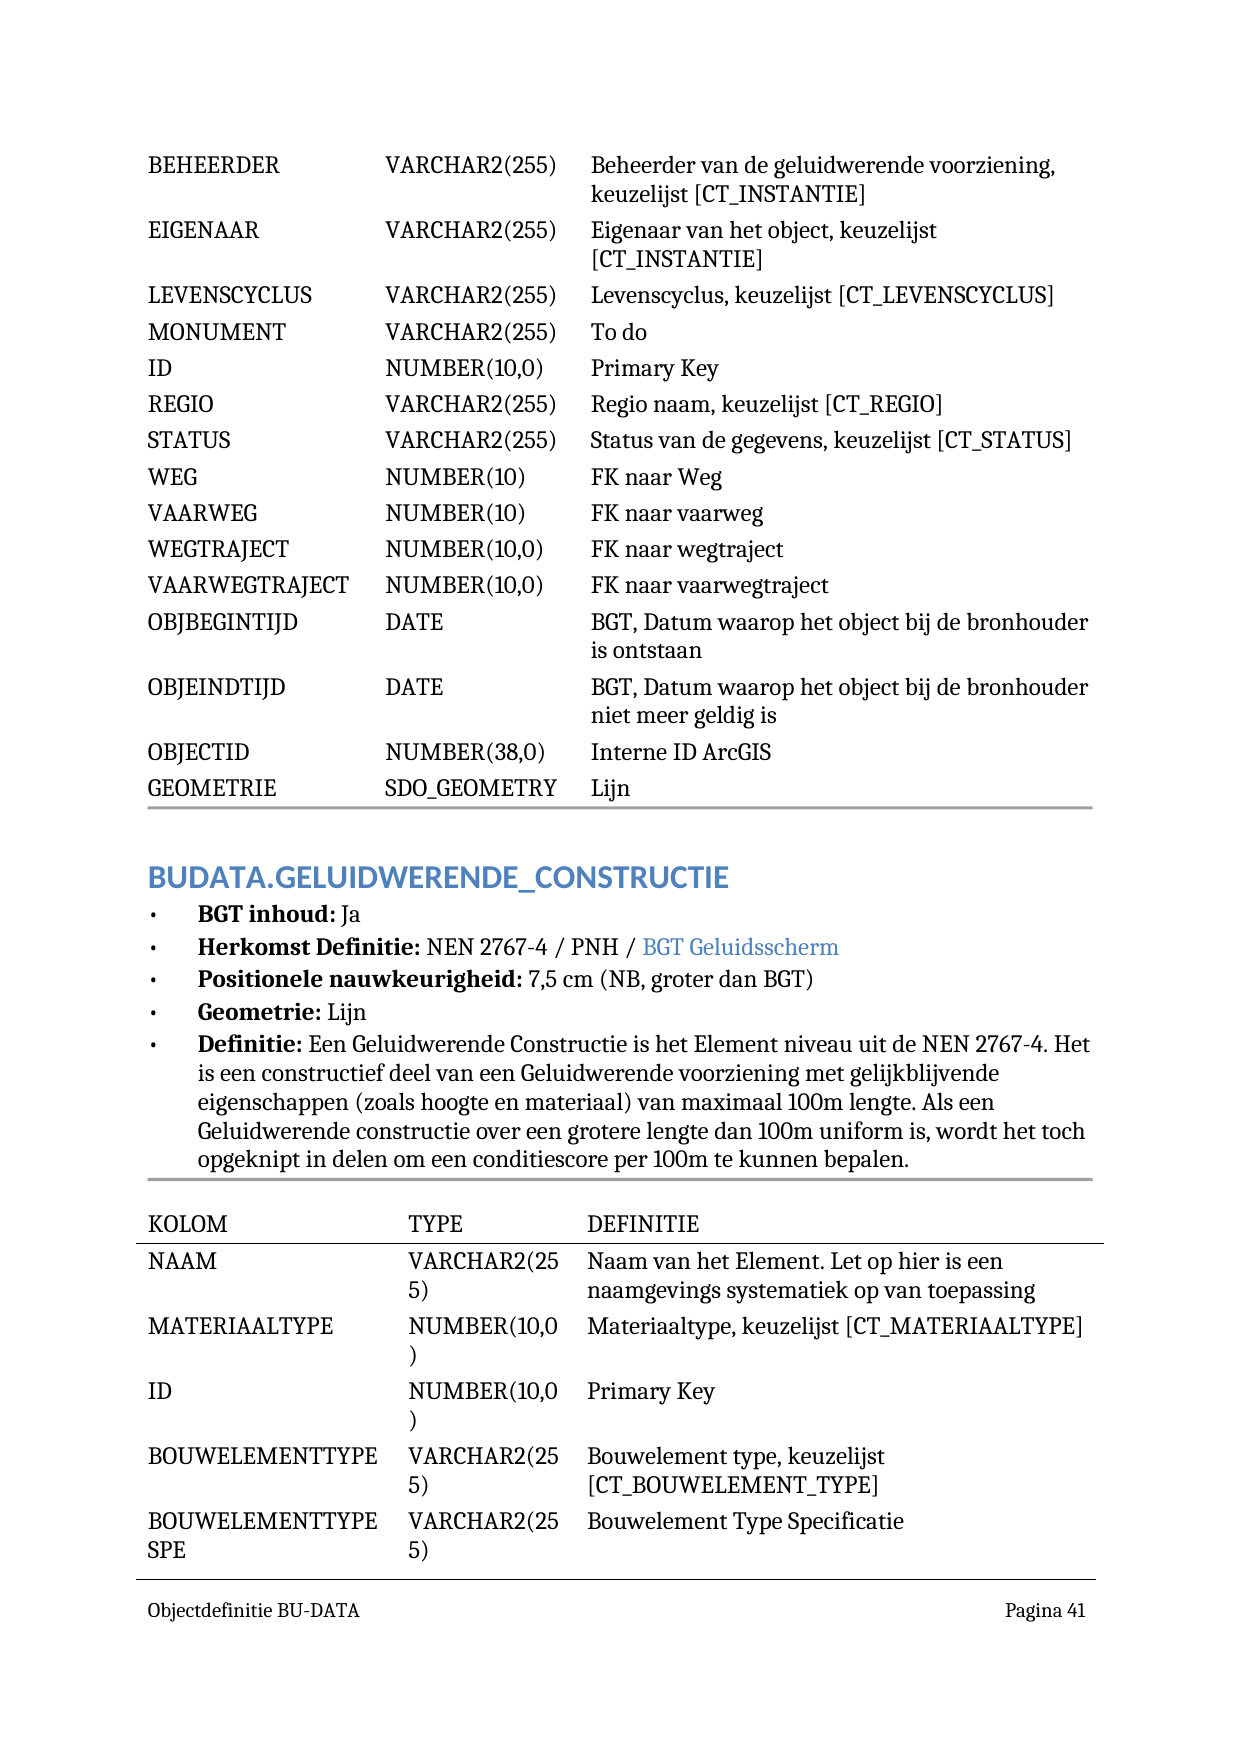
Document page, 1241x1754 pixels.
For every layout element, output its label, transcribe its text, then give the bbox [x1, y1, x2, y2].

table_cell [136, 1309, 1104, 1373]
list Herkomst Definitie: NEN 2767-4 / PNH / BGT Geluidsscherm [148, 933, 1093, 962]
list Positionele nauwkeurigheid: 7,5 cm (NB, groter dan BGT) [148, 965, 1093, 994]
list Definitie: Een Geluidwerende Constructie is het Element niveau uit de NEN 2767-4. Het is een constructief deel van een Geluidwerende voorziening met gelijkblijvende eigenschappen (zoals hoogte en materiaal) van maximaal 100m lengte. Als een Geluidwerende constructie over een grotere lengte dan 100m uniform is, wordt het toch opgeknipt in delen om een conditiescore per 100m te kunnen bepalen. [148, 1030, 1093, 1174]
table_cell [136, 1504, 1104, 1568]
list BGT inhoud: Ja [148, 900, 1093, 929]
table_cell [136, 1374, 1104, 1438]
list Geometrie: Lijn [148, 998, 1093, 1027]
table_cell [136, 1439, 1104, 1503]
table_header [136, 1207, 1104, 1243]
subtitle BUDATA.GELUIDWERENDE_CONSTRUCTIE [148, 856, 1093, 897]
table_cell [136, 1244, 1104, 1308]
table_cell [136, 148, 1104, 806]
